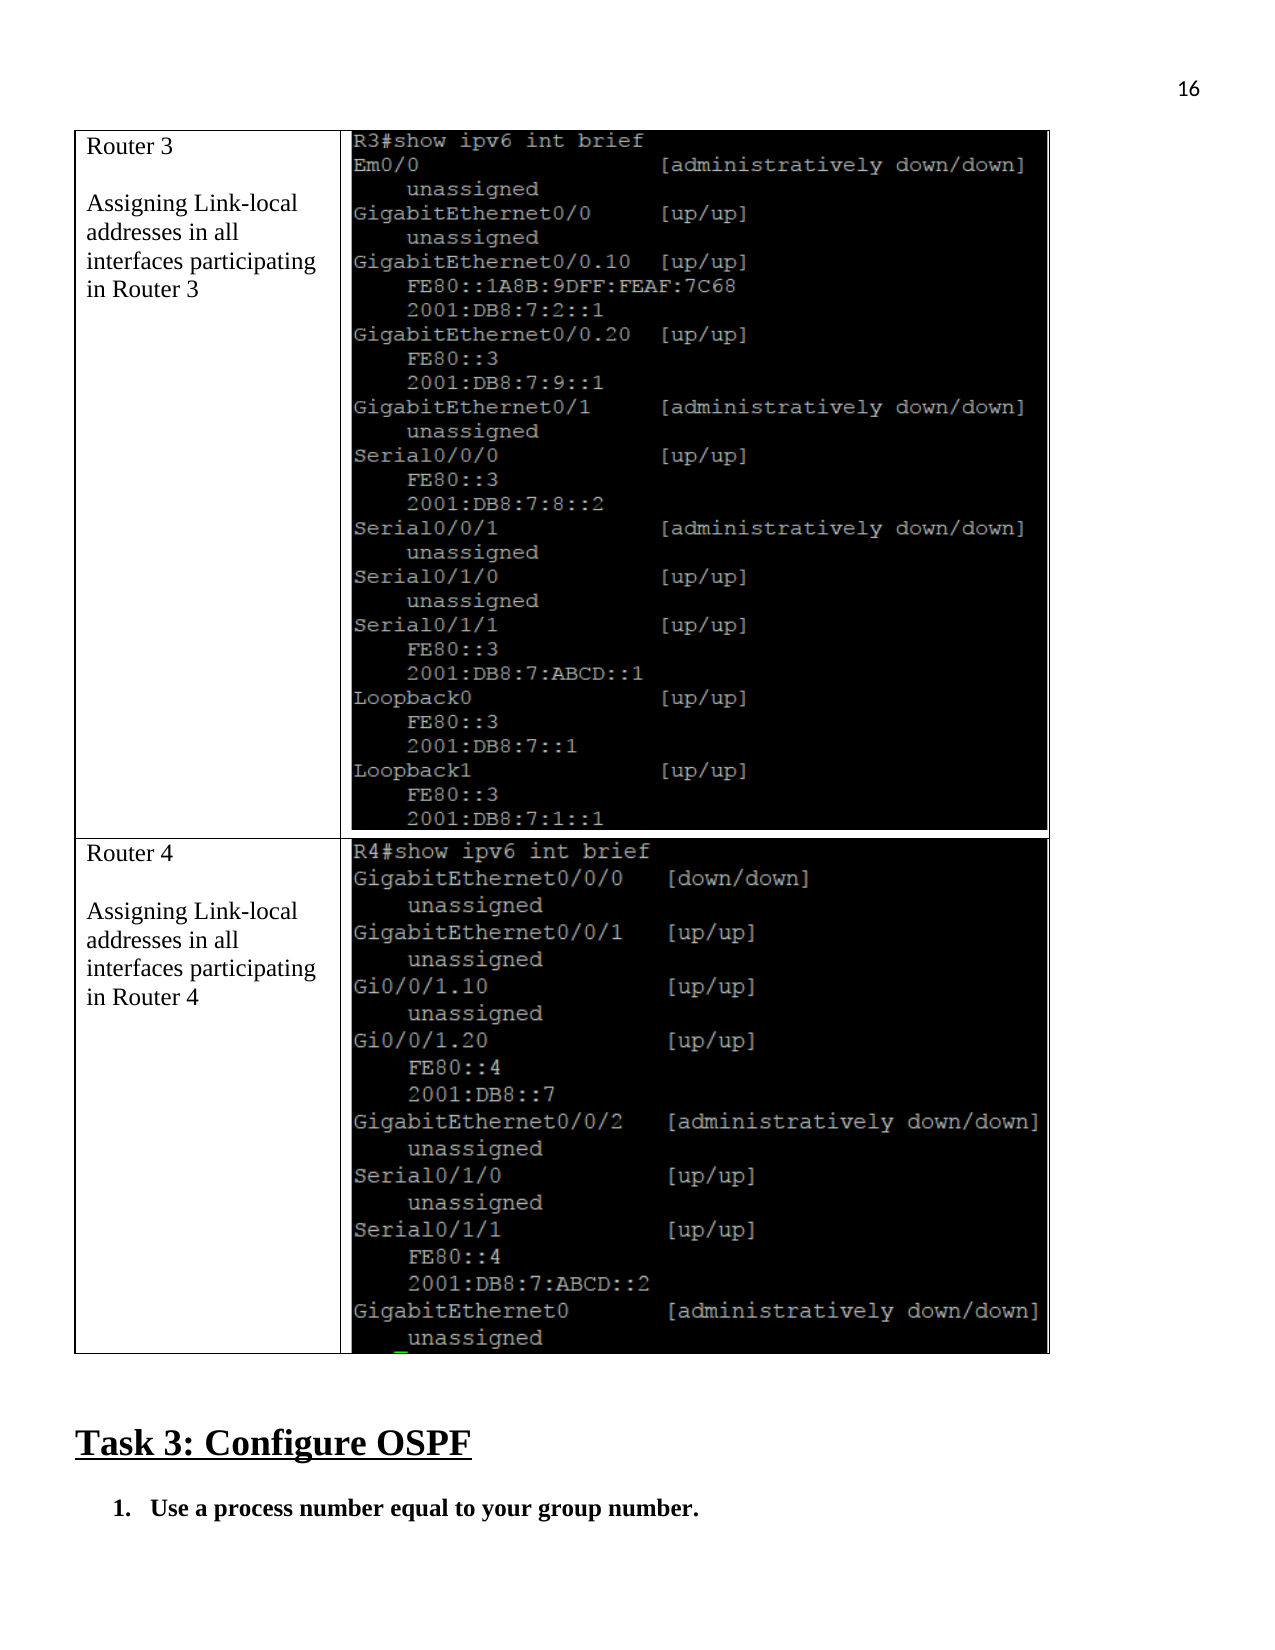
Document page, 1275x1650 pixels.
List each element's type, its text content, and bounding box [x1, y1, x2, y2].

picture [351, 130, 1048, 830]
table_cell Router 3 Assigning Link-local addresses in all interfaces participating in Router 3 [76, 131, 340, 837]
table_cell [341, 839, 351, 1353]
table_cell Router 4 Assigning Link-local addresses in all interfaces participating in Router 4 [76, 839, 340, 1353]
list Use a process number equal to your group number. [112, 1493, 1200, 1521]
table_cell [341, 131, 1049, 837]
text Task 3: Configure OSPF [75, 1421, 1200, 1464]
picture [351, 838, 1048, 1353]
